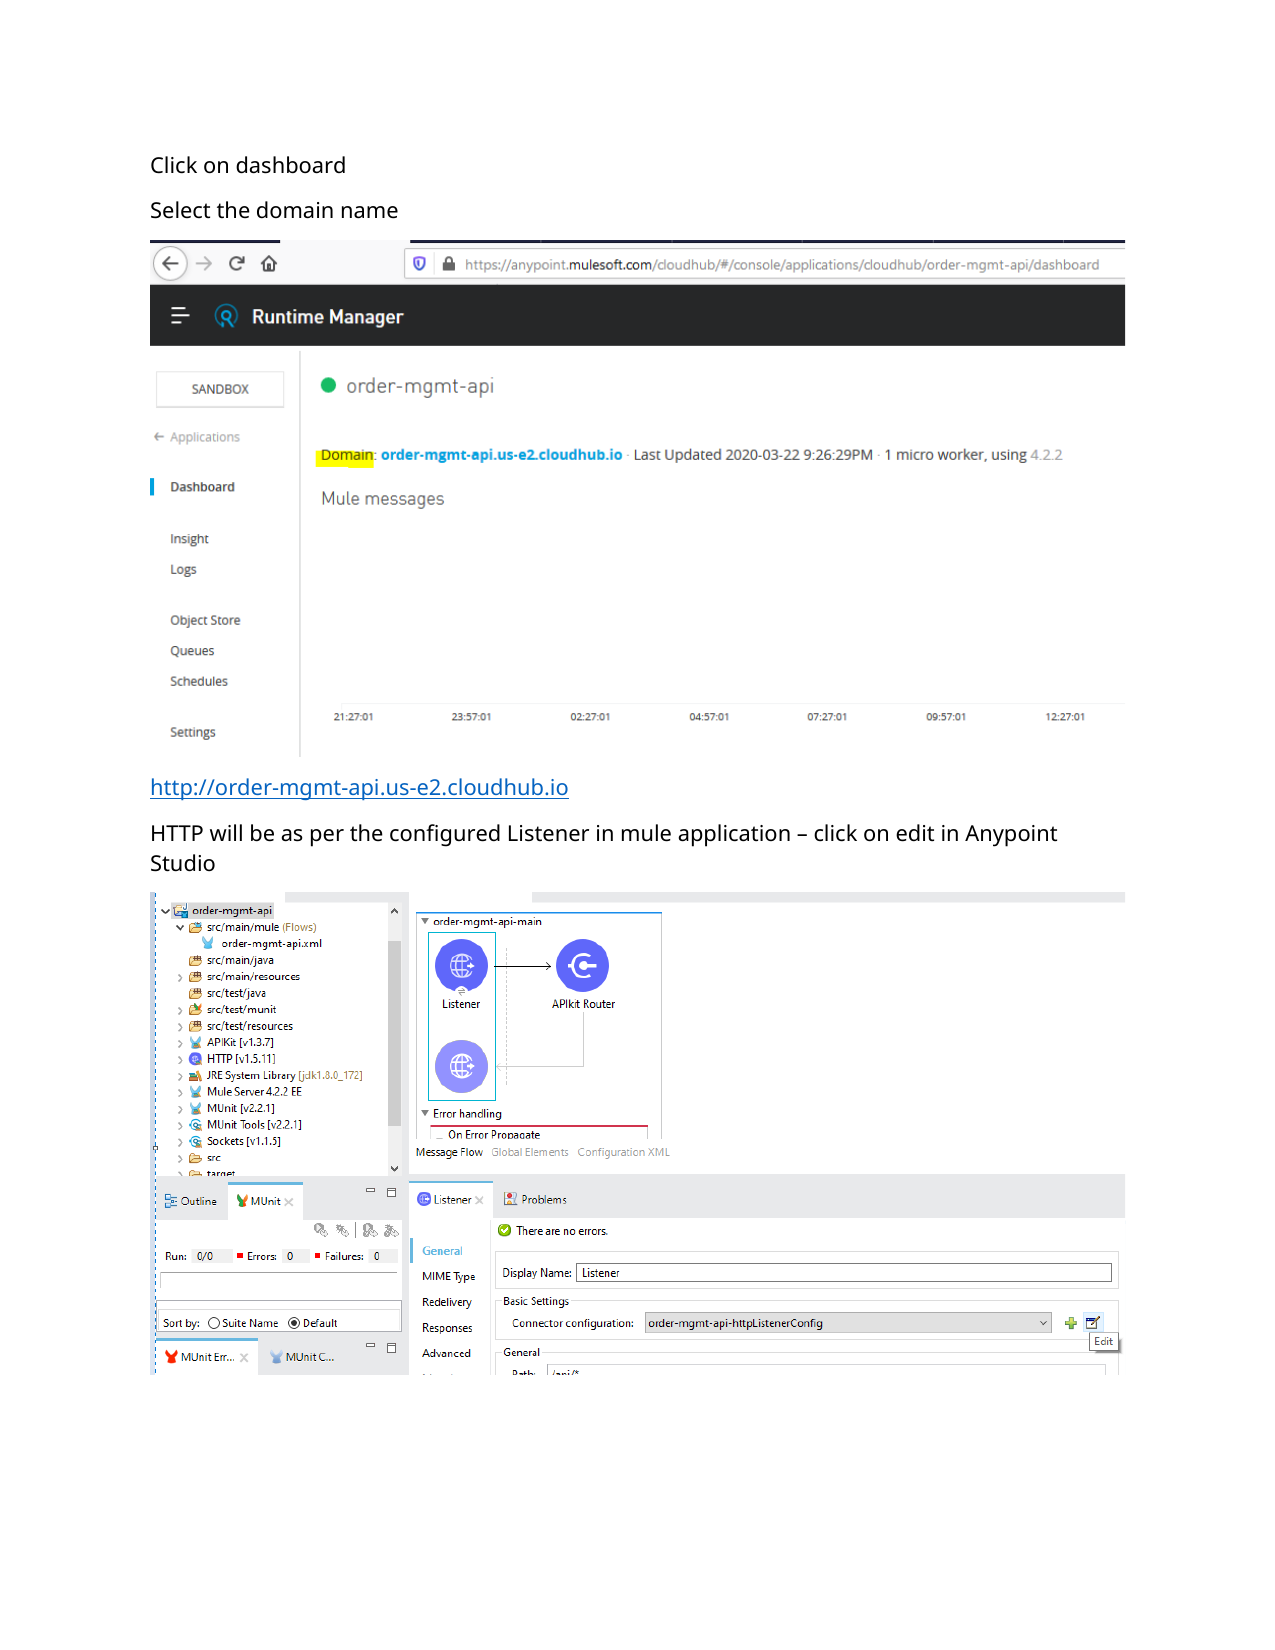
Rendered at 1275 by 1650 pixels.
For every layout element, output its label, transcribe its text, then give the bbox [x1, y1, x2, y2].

text Select the domain name [150, 195, 1125, 225]
picture [150, 240, 1125, 757]
text http://order-mgmt-api.us-e2.cloudhub.io [150, 772, 1125, 802]
picture [150, 892, 1125, 1375]
text HTTP will be as per the configured Listener in mule application – click on edit in Anypoint Studio [150, 818, 1125, 877]
text Click on dashboard [150, 150, 1125, 180]
